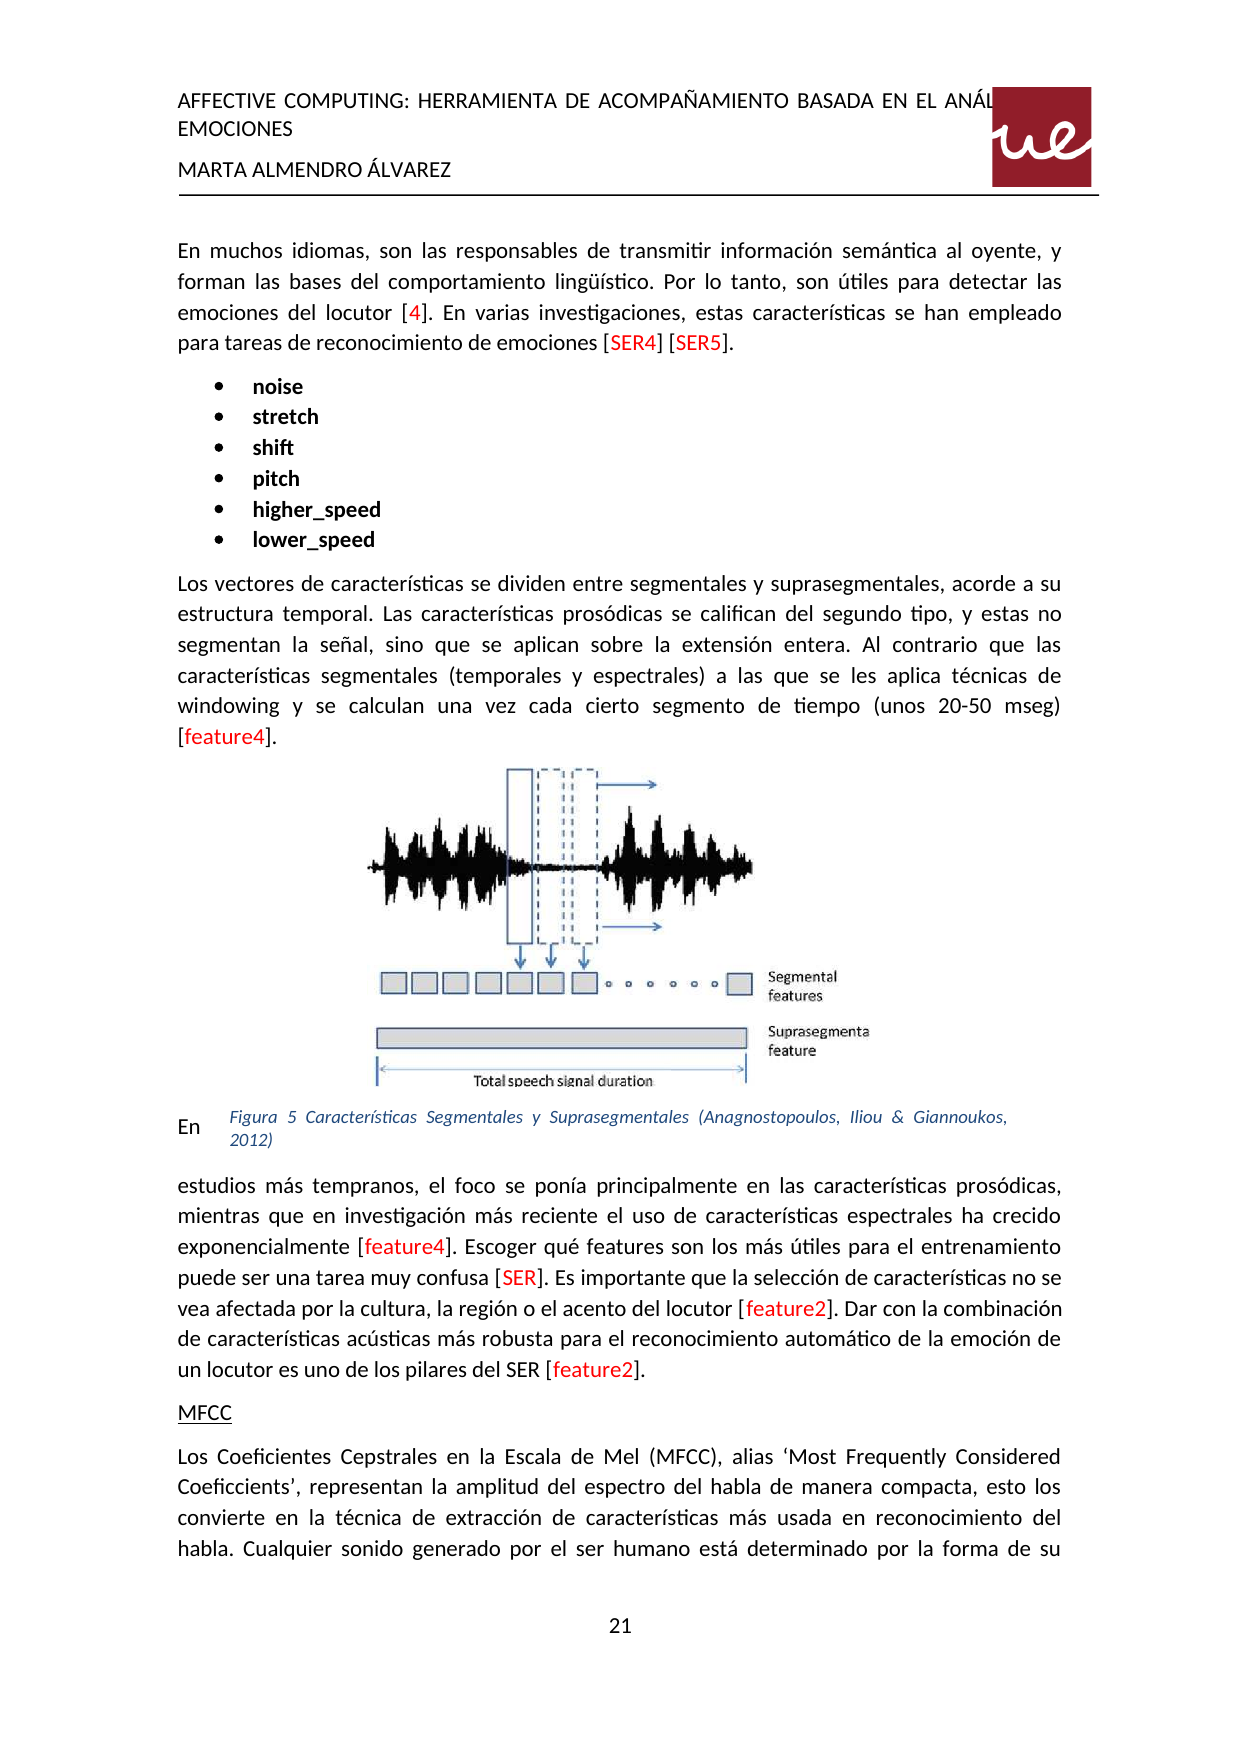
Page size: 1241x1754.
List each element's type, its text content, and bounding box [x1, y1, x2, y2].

list stretch [215, 402, 1063, 431]
text MFCC [177, 1398, 1063, 1427]
text Los vectores de características se dividen entre segmentales y suprasegmentales, acorde a su estructura temporal. Las características prosódicas se califican del segundo tipo, y estas no segmentan la señal, sino que se aplican sobre la extensión entera. Al contrario que las características segmentales (temporales y espectrales) a las que se les aplica técnicas de windowing y se calculan una vez cada cierto segmento de tiempo (unos 20-50 mseg) [feature4]. [177, 569, 1063, 750]
list higher_speed [215, 495, 1063, 523]
text En estudios más tempranos, el foco se ponía principalmente en las características prosódicas, mientras que en investigación más reciente el uso de características espectrales ha crecido exponencialmente [feature4]. Escoger qué features son los más útiles para el entrenamiento puede ser una tarea muy confusa [SER]. Es importante que la selección de características no se vea afectada por la cultura, la región o el acento del locutor [feature2]. Dar con la combinación de características acústicas más robusta para el reconocimiento automático de la emoción de un locutor es uno de los pilares del SER [feature2]. [177, 1112, 1063, 1383]
picture [992, 87, 1092, 187]
list noise [215, 372, 1063, 400]
list lower_speed [215, 525, 1063, 553]
picture [367, 767, 870, 1087]
text En muchos idiomas, son las responsables de transmitir información semántica al oyente, y forman las bases del comportamiento lingüístico. Por lo tanto, son útiles para detectar las emociones del locutor [4]. En varias investigaciones, estas características se han empleado para tareas de reconocimiento de emociones [SER4] [SER5]. [177, 236, 1063, 357]
list shift [215, 433, 1063, 461]
list pitch [215, 464, 1063, 492]
